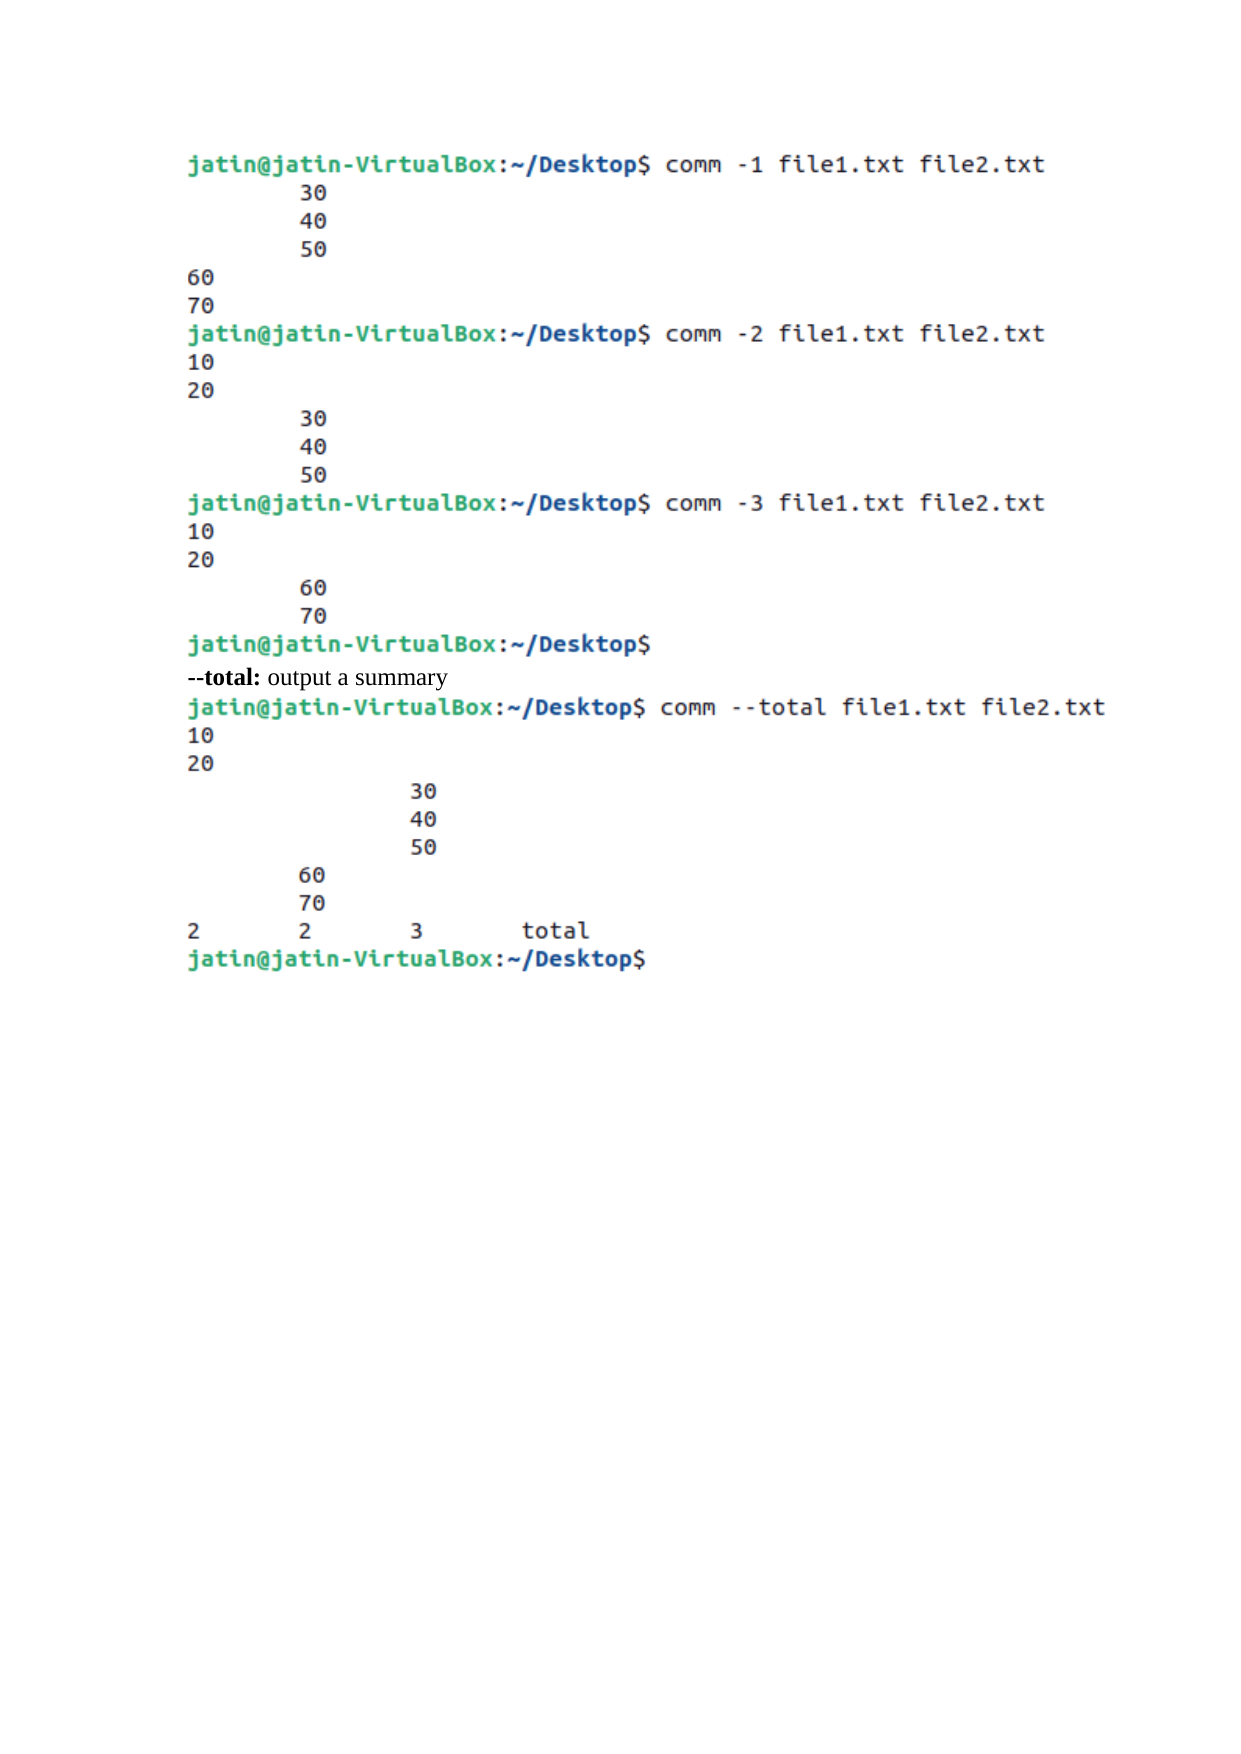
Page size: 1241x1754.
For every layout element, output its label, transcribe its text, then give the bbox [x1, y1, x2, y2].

picture [187, 150, 1060, 660]
list --total: output a summary [150, 662, 1090, 690]
picture [187, 692, 1128, 973]
